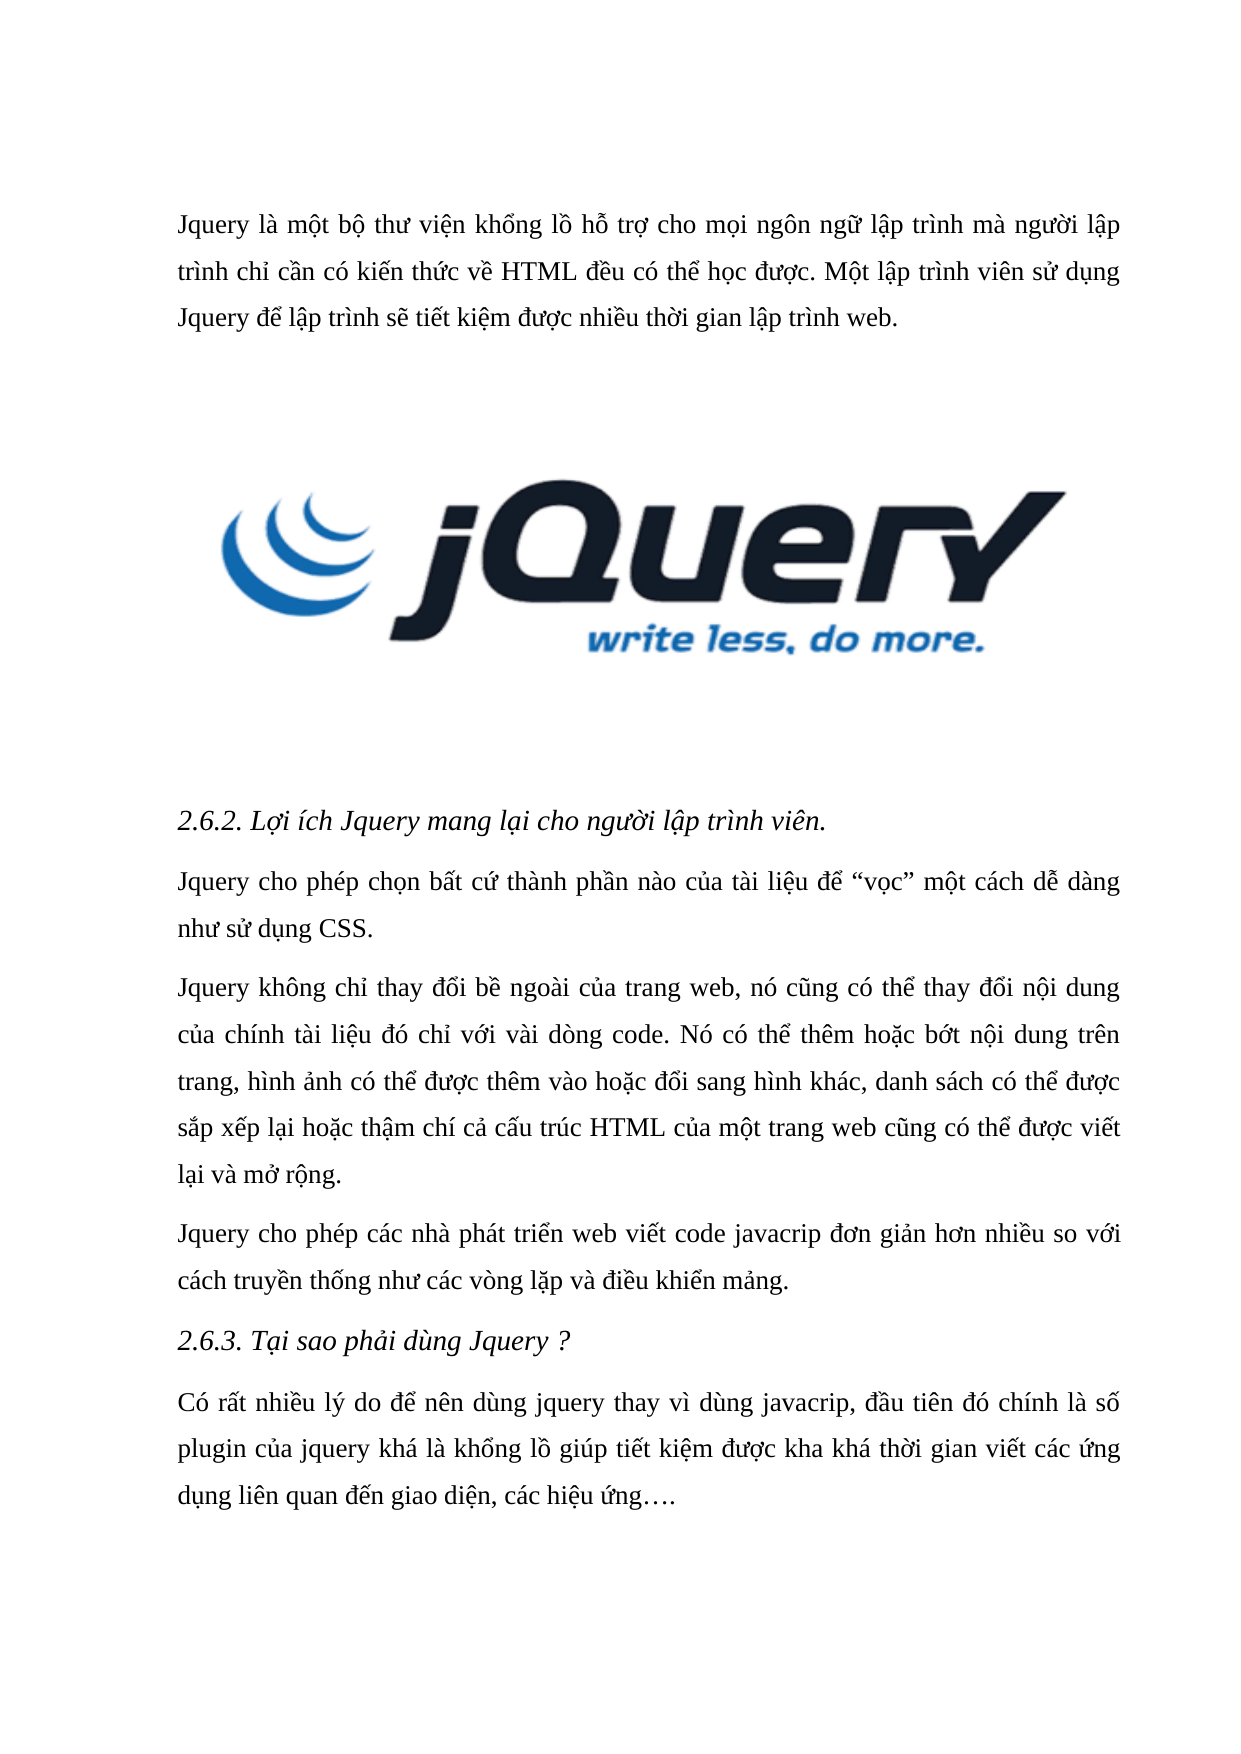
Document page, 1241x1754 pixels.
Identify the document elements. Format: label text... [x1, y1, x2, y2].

text Có rất nhiều lý do để nên dùng jquery thay vì dùng javacrip, đầu tiên đó chính là số plugin của jquery khá là khổng lồ giúp tiết kiệm được kha khá thời gian viết các ứng dụng liên quan đến giao diện, các hiệu ứng…. [177, 1386, 1122, 1510]
text Jquery không chỉ thay đổi bề ngoài của trang web, nó cũng có thể thay đổi nội dung của chính tài liệu đó chỉ với vài dòng code. Nó có thể thêm hoặc bớt nội dung trên trang, hình ảnh có thể được thêm vào hoặc đổi sang hình khác, danh sách có thể được sắp xếp lại hoặc thậm chí cả cấu trúc HTML của một trang web cũng có thể được viết lại và mở rộng. [177, 971, 1122, 1189]
text Jquery là một bộ thư viện khổng lồ hỗ trợ cho mọi ngôn ngữ lập trình mà người lập trình chỉ cần có kiến thức về HTML đều có thể học được. Một lập trình viên sử dụng Jquery để lập trình sẽ tiết kiệm được nhiều thời gian lập trình web. [177, 208, 1122, 333]
text Jquery cho phép các nhà phát triển web viết code javacrip đơn giản hơn nhiều so với cách truyền thống như các vòng lặp và điều khiển mảng. [177, 1217, 1122, 1295]
text Jquery cho phép chọn bất cứ thành phần nào của tài liệu để “vọc” một cách dễ dàng như sử dụng CSS. [177, 865, 1122, 943]
picture [177, 360, 1106, 775]
subtitle 2.6.3. Tại sao phải dùng Jquery ? [177, 1323, 1122, 1356]
subtitle 2.6.2. Lợi ích Jquery mang lại cho người lập trình viên. [177, 803, 1122, 836]
